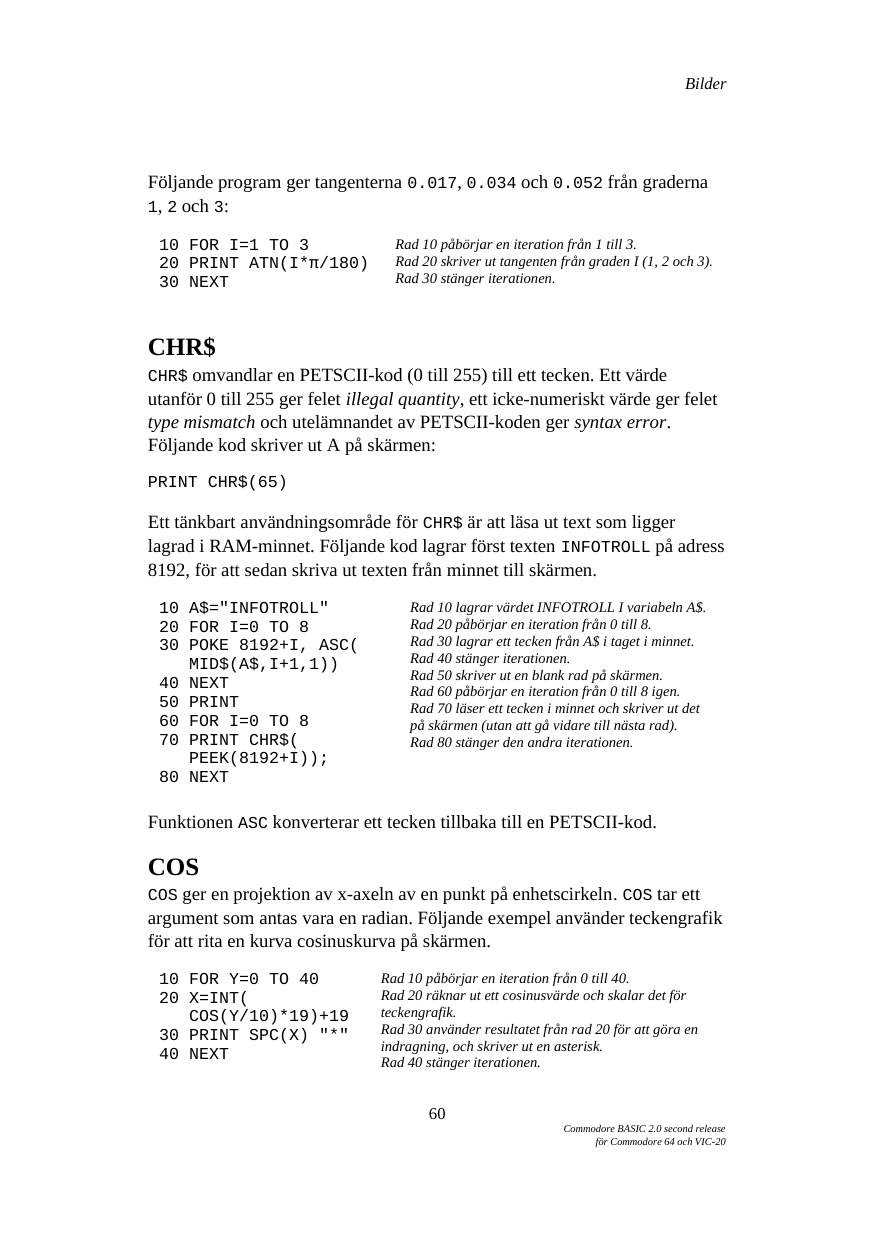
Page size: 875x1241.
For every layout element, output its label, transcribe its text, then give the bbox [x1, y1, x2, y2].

table_header 10 A$="INFOTROLL" 20 FOR I=0 TO 8 30 POKE 8192+I, ASC( MID$(A$,I+1,1)) 40 NEXT 50 PRINT 60 FOR I=0 TO 8 70 PRINT CHR$( PEEK(8192+I)); 80 NEXT [148, 599, 399, 788]
table_header Rad 10 lagrar värdet INFOTROLL I variabeln A$. Rad 20 påbörjar en iteration från 0 till 8. Rad 30 lagrar ett tecken från A$ i taget i minnet. Rad 40 stänger iterationen. Rad 50 skriver ut en blank rad på skärmen. Rad 60 påbörjar en iteration från 0 till 8 igen. Rad 70 läser ett tecken i minnet och skriver ut det på skärmen (utan att gå vidare till nästa rad). Rad 80 stänger den andra iterationen. [399, 599, 726, 788]
text Funktionen ASC konverterar ett tecken tillbaka till en PETSCII-kod. [148, 788, 726, 833]
table_header 10 FOR Y=0 TO 40 20 X=INT( COS(Y/10)*19)+19 30 PRINT SPC(X) "*" 40 NEXT [148, 970, 369, 1071]
text Ett tänkbart användningsområde för CHR$ är att läsa ut text som ligger lagrad i RAM-minnet. Följande kod lagrar först texten INFOTROLL på adress 8192, för att sedan skriva ut texten från minnet till skärmen. [148, 511, 726, 581]
table_header Rad 10 påbörjar en iteration från 0 till 40. Rad 20 räknar ut ett cosinusvärde och skalar det för teckengrafik. Rad 30 använder resultatet från rad 20 för att göra en indragning, och skriver ut en asterisk. Rad 40 stänger iterationen. [369, 970, 726, 1071]
table_header Rad 10 påbörjar en iteration från 1 till 3. Rad 20 skriver ut tangenten från graden I (1, 2 och 3). Rad 30 stänger iterationen. [384, 236, 726, 293]
text Följande program ger tangenterna 0.017, 0.034 och 0.052 från graderna 1, 2 och 3: [148, 148, 726, 218]
text CHR$ omvandlar en PETSCII-kod (0 till 255) till ett tecken. Ett värde utanför 0 till 255 ger felet illegal quantity, ett icke-numeriskt värde ger felet type mismatch och utelämnandet av PETSCII-koden ger syntax error. Följande kod skriver ut A på skärmen: [148, 363, 726, 456]
subtitle CHR$ [148, 332, 726, 361]
subtitle COS [148, 852, 726, 881]
text PRINT CHR$(65) [148, 474, 726, 493]
table_header 10 FOR I=1 TO 3 20 PRINT ATN(I*π/180) 30 NEXT [148, 236, 384, 293]
text COS ger en projektion av x-axeln av en punkt på enhetscirkeln. COS tar ett argument som antas vara en radian. Följande exempel använder teckengrafik för att rita en kurva cosinuskurva på skärmen. [148, 883, 726, 952]
